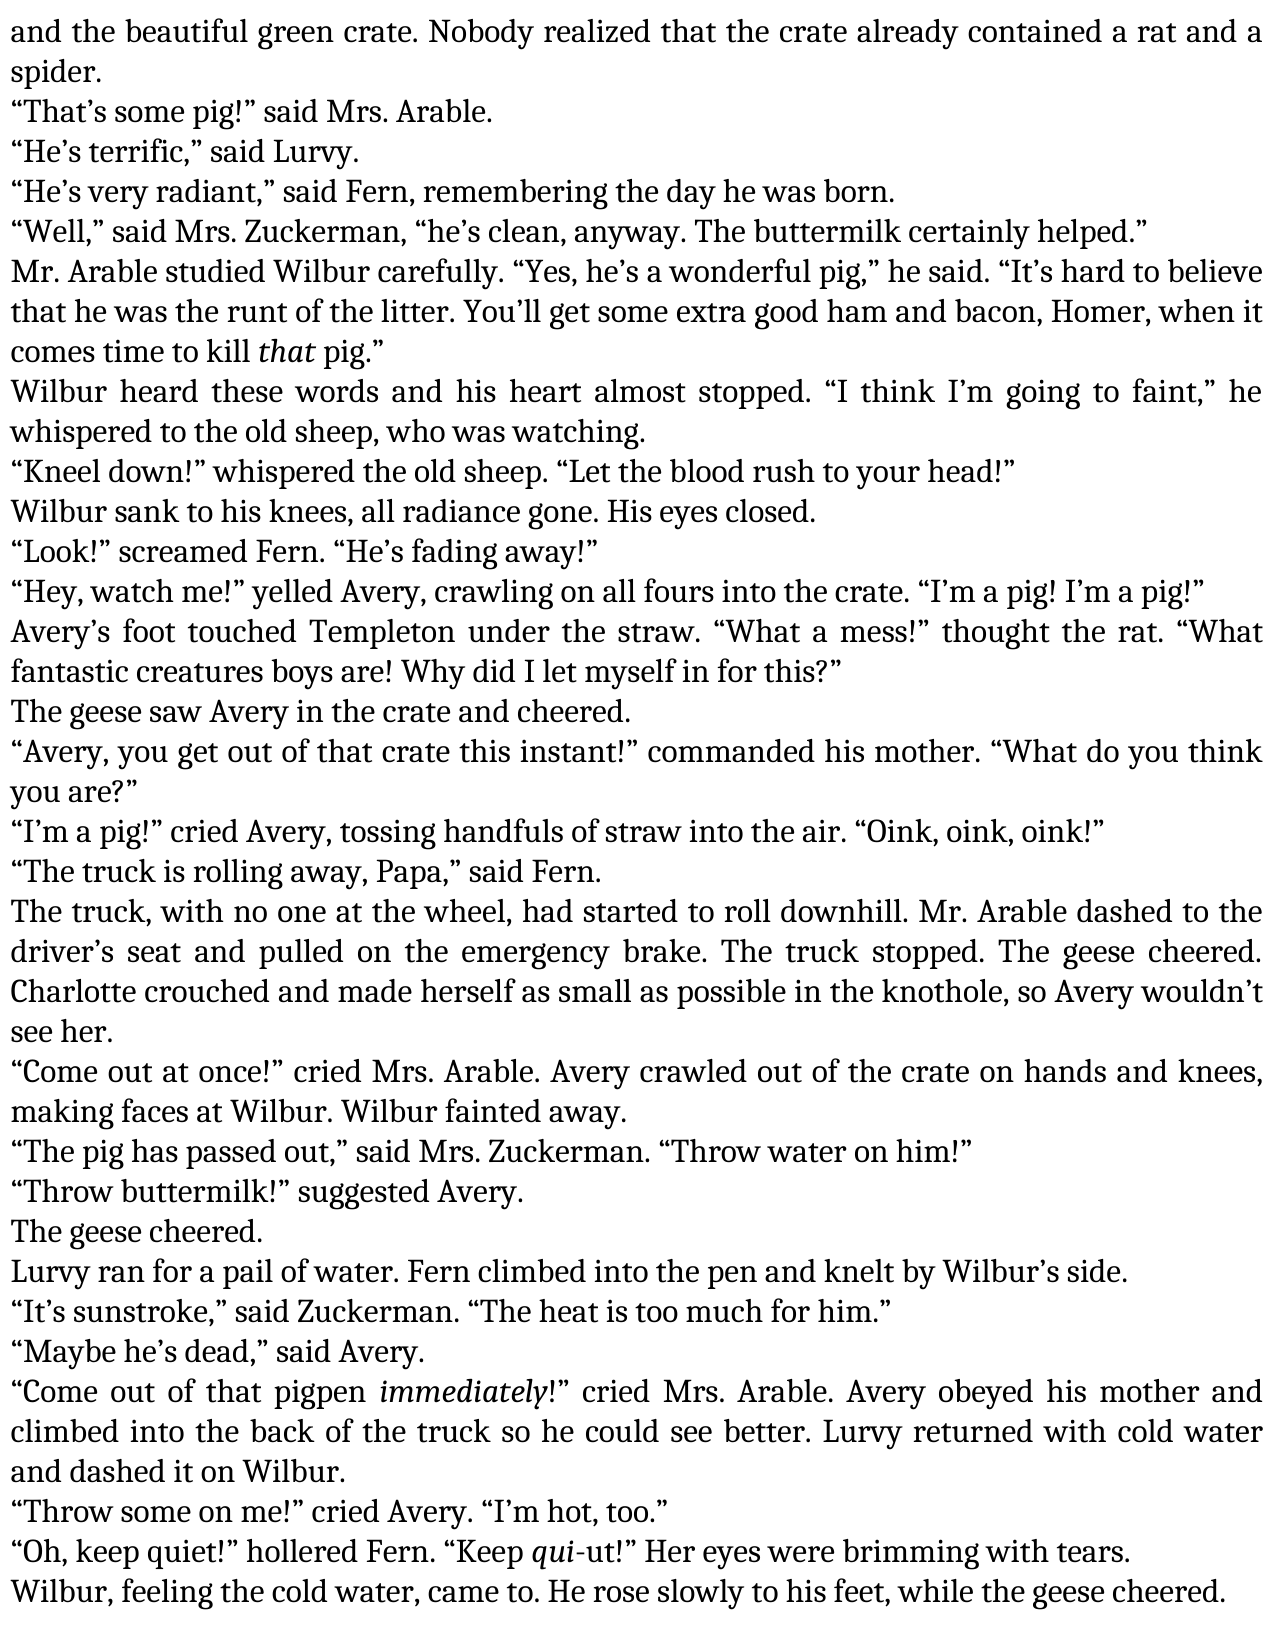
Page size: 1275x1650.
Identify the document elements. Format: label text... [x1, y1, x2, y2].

text “Throw buttermilk!” suggested Avery. [10, 1170, 1264, 1210]
text “Kneel down!” whispered the old sheep. “Let the blood rush to your head!” [10, 450, 1264, 490]
text “Come out at once!” cried Mrs. Arable. Avery crawled out of the crate on hands and knees, making faces at Wilbur. Wilbur fainted away. [10, 1050, 1264, 1130]
text The geese cheered. [10, 1210, 1264, 1250]
text “He’s very radiant,” said Fern, remembering the day he was born. [10, 170, 1264, 210]
text Wilbur heard these words and his heart almost stopped. “I think I’m going to faint,” he whispered to the old sheep, who was watching. [10, 370, 1264, 450]
text “He’s terrific,” said Lurvy. [10, 130, 1264, 170]
text Mr. Arable studied Wilbur carefully. “Yes, he’s a wonderful pig,” he said. “It’s hard to believe that he was the runt of the litter. You’ll get some extra good ham and bacon, Homer, when it comes time to kill that pig.” [10, 250, 1264, 370]
text The truck, with no one at the wheel, had started to roll downhill. Mr. Arable dashed to the driver’s seat and pulled on the emergency brake. The truck stopped. The geese cheered. Charlotte crouched and made herself as small as possible in the knothole, so Avery wouldn’t see her. [10, 890, 1264, 1050]
text Wilbur sank to his knees, all radiance gone. His eyes closed. [10, 490, 1264, 530]
text “That’s some pig!” said Mrs. Arable. [10, 90, 1264, 130]
text “The pig has passed out,” said Mrs. Zuckerman. “Throw water on him!” [10, 1130, 1264, 1170]
text “Oh, keep quiet!” hollered Fern. “Keep qui-ut!” Her eyes were brimming with tears. [10, 1530, 1264, 1570]
text “Well,” said Mrs. Zuckerman, “he’s clean, anyway. The buttermilk certainly helped.” [10, 210, 1264, 250]
text Avery’s foot touched Templeton under the straw. “What a mess!” thought the rat. “What fantastic creatures boys are! Why did I let myself in for this?” [10, 610, 1264, 690]
text Wilbur, feeling the cold water, came to. He rose slowly to his feet, while the geese cheered. [10, 1570, 1264, 1610]
text The geese saw Avery in the crate and cheered. [10, 690, 1264, 730]
text “Throw some on me!” cried Avery. “I’m hot, too.” [10, 1490, 1264, 1530]
text “The truck is rolling away, Papa,” said Fern. [10, 850, 1264, 890]
text “Hey, watch me!” yelled Avery, crawling on all fours into the crate. “I’m a pig! I’m a pig!” [10, 570, 1264, 610]
text Lurvy ran for a pail of water. Fern climbed into the pen and knelt by Wilbur’s side. [10, 1250, 1264, 1290]
text “Avery, you get out of that crate this instant!” commanded his mother. “What do you think you are?” [10, 730, 1264, 810]
text “It’s sunstroke,” said Zuckerman. “The heat is too much for him.” [10, 1290, 1264, 1330]
text “I’m a pig!” cried Avery, tossing handfuls of straw into the air. “Oink, oink, oink!” [10, 810, 1264, 850]
text “Come out of that pigpen immediately!” cried Mrs. Arable. Avery obeyed his mother and climbed into the back of the truck so he could see better. Lurvy returned with cold water and dashed it on Wilbur. [10, 1370, 1264, 1490]
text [10, 10, 1264, 90]
text “Look!” screamed Fern. “He’s fading away!” [10, 530, 1264, 570]
text “Maybe he’s dead,” said Avery. [10, 1330, 1264, 1370]
